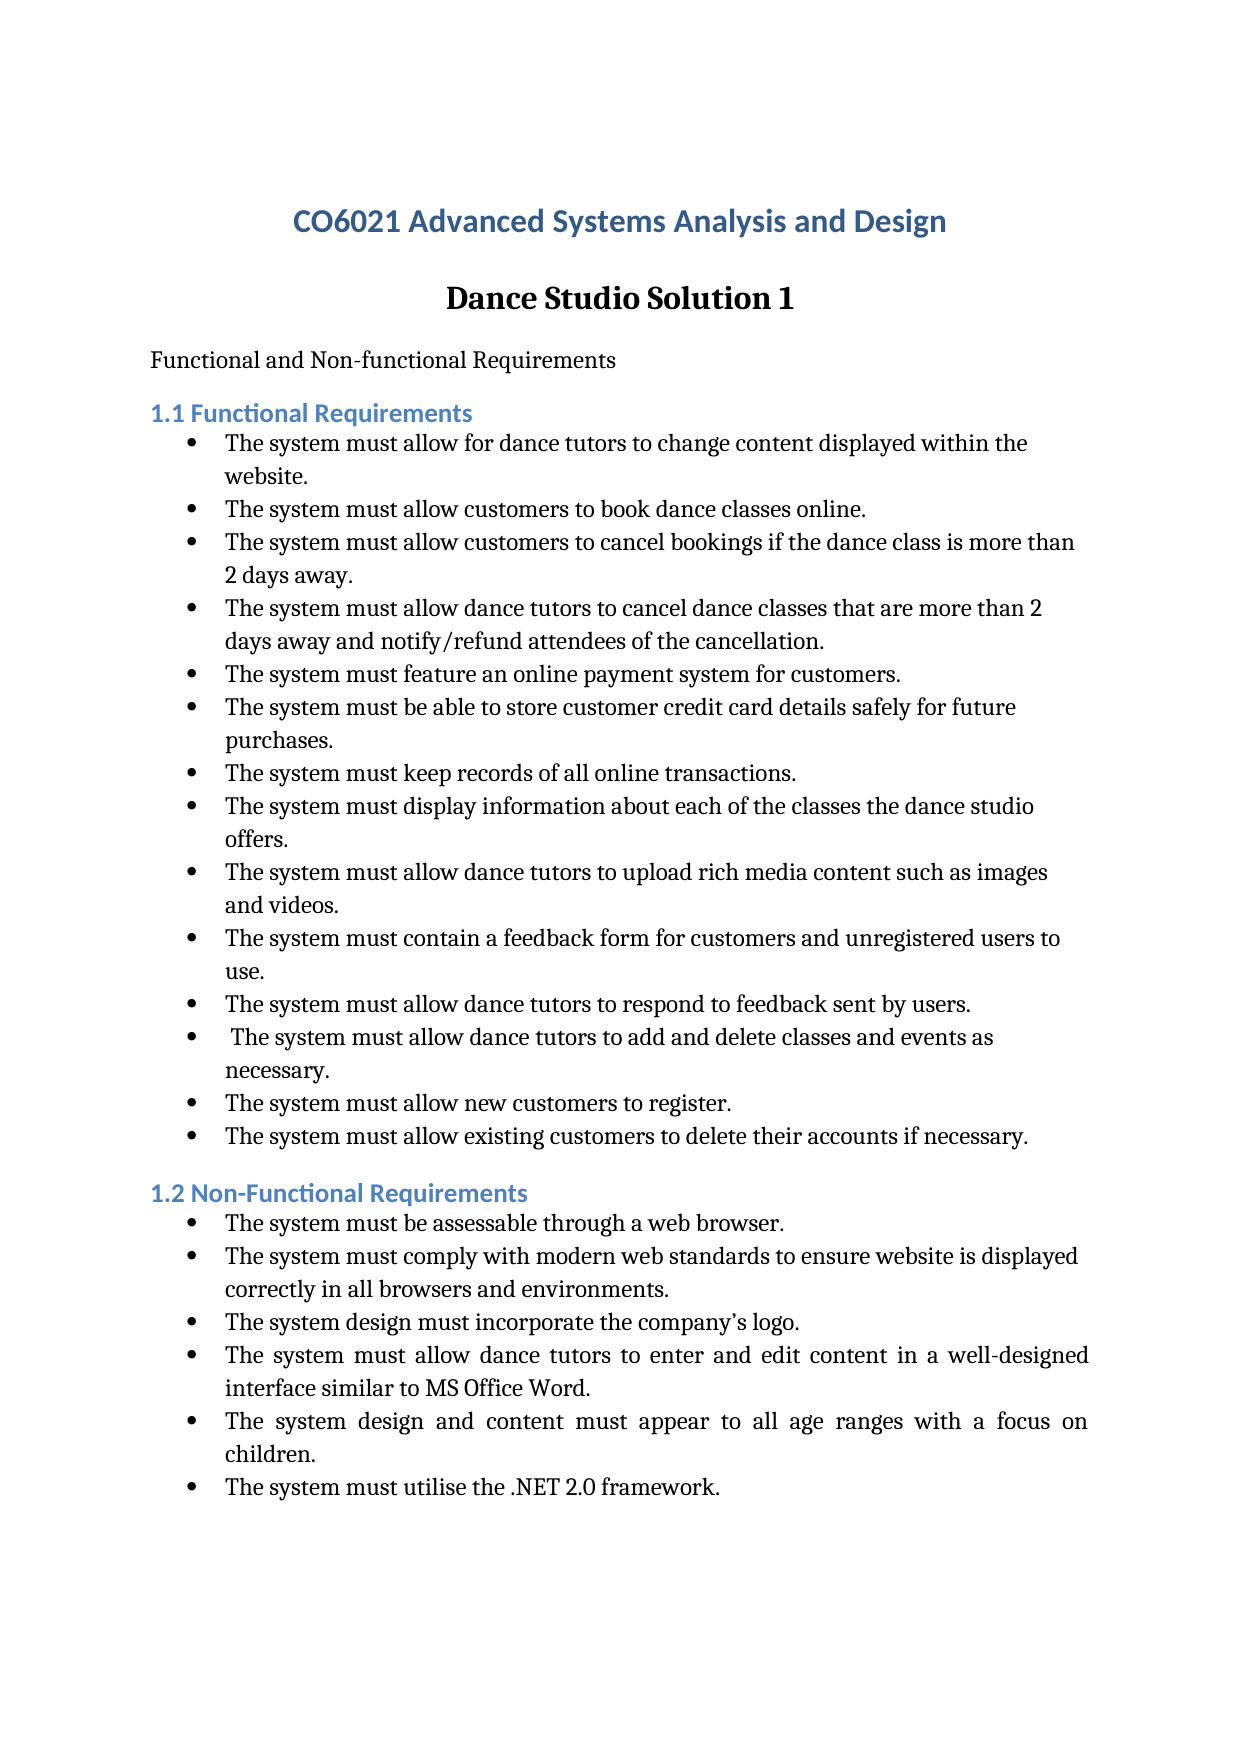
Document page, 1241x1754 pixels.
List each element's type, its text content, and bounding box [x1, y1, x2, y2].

text Functional and Non-functional Requirements [150, 346, 1090, 375]
subtitle 1.2 Non-Functional Requirements [150, 1176, 1090, 1209]
list The system must allow customers to cancel bookings if the dance class is more than 2 days away. [187, 528, 1090, 589]
list The system design must incorporate the company’s logo. [187, 1308, 1090, 1337]
list The system must allow customers to book dance classes online. [187, 495, 1090, 523]
list The system must allow existing customers to delete their accounts if necessary. [187, 1122, 1090, 1151]
list The system must allow dance tutors to cancel dance classes that are more than 2 days away and notify/refund attendees of the cancellation. [187, 594, 1090, 656]
list The system must comply with modern web standards to ensure website is displayed correctly in all browsers and environments. [187, 1242, 1090, 1304]
list The system design and content must appear to all age ranges with a focus on children. [187, 1407, 1090, 1469]
list The system must allow dance tutors to enter and edit content in a well-designed interface similar to MS Office Word. [187, 1341, 1090, 1403]
list The system must be able to store customer credit card details safely for future purchases. [187, 693, 1090, 755]
list The system must utilise the .NET 2.0 framework. [187, 1473, 1090, 1502]
list The system must allow dance tutors to upload rich media content such as images and videos. [187, 858, 1090, 920]
list The system must contain a feedback form for customers and unregistered users to use. [187, 924, 1090, 986]
text Dance Studio Solution 1 [150, 279, 1090, 317]
subtitle 1.1 Functional Requirements [150, 396, 1090, 429]
list The system must display information about each of the classes the dance studio offers. [187, 792, 1090, 854]
list The system must allow dance tutors to respond to feedback sent by users. [187, 990, 1090, 1019]
subtitle CO6021 Advanced Systems Analysis and Design [150, 200, 1090, 241]
list The system must feature an online payment system for customers. [187, 660, 1090, 689]
list The system must keep records of all online transactions. [187, 759, 1090, 788]
list The system must allow dance tutors to add and delete classes and events as necessary. [187, 1023, 1090, 1085]
list The system must allow for dance tutors to change content displayed within the website. [187, 429, 1090, 491]
list The system must be assessable through a web browser. [187, 1209, 1090, 1238]
list The system must allow new customers to register. [187, 1089, 1090, 1118]
